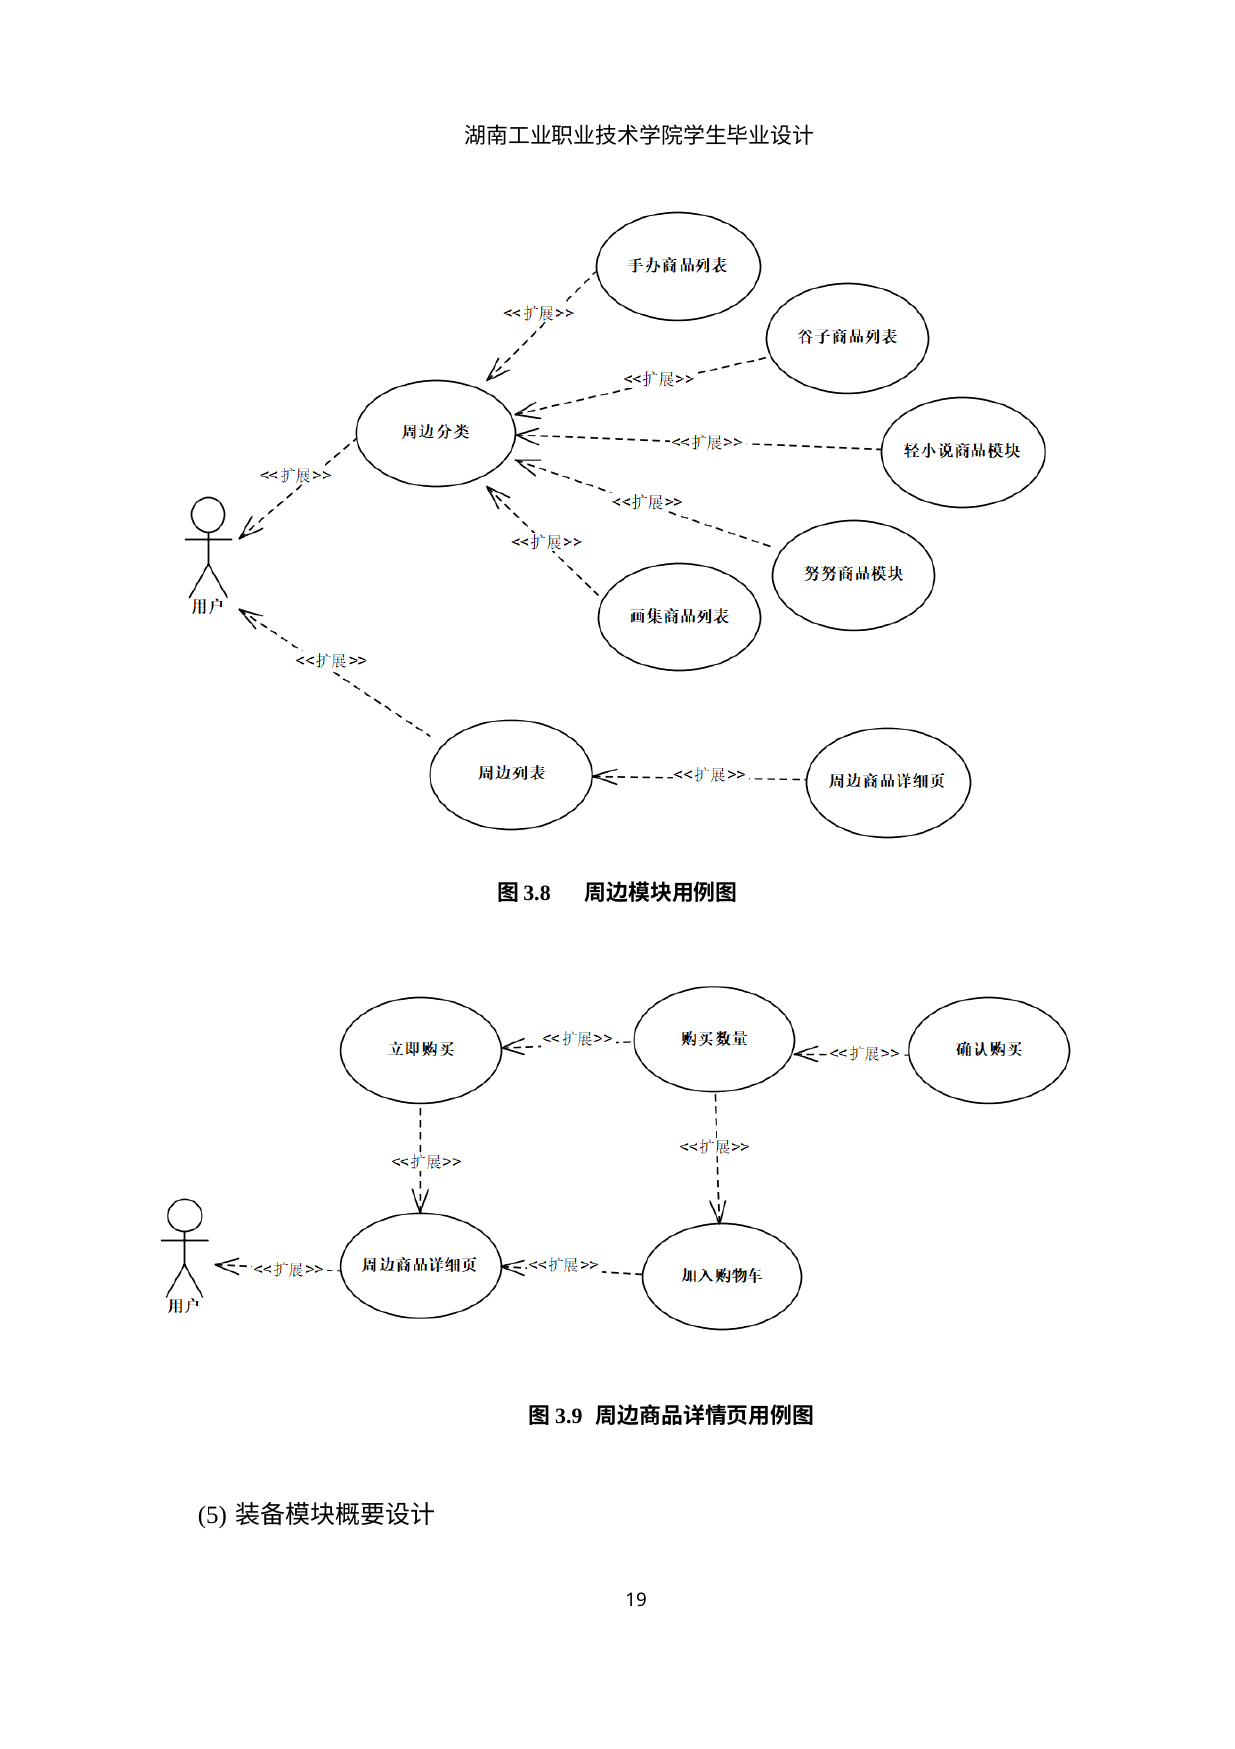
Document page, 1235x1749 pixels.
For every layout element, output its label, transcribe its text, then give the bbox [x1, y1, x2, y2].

text 图3.9 周边商品详情页用例图 [206, 1397, 1087, 1431]
picture [147, 199, 1086, 852]
list 装备模块概要设计 [148, 1479, 1087, 1547]
picture [147, 932, 1087, 1374]
text 图3.8 周边模块用例图 [148, 873, 1087, 907]
